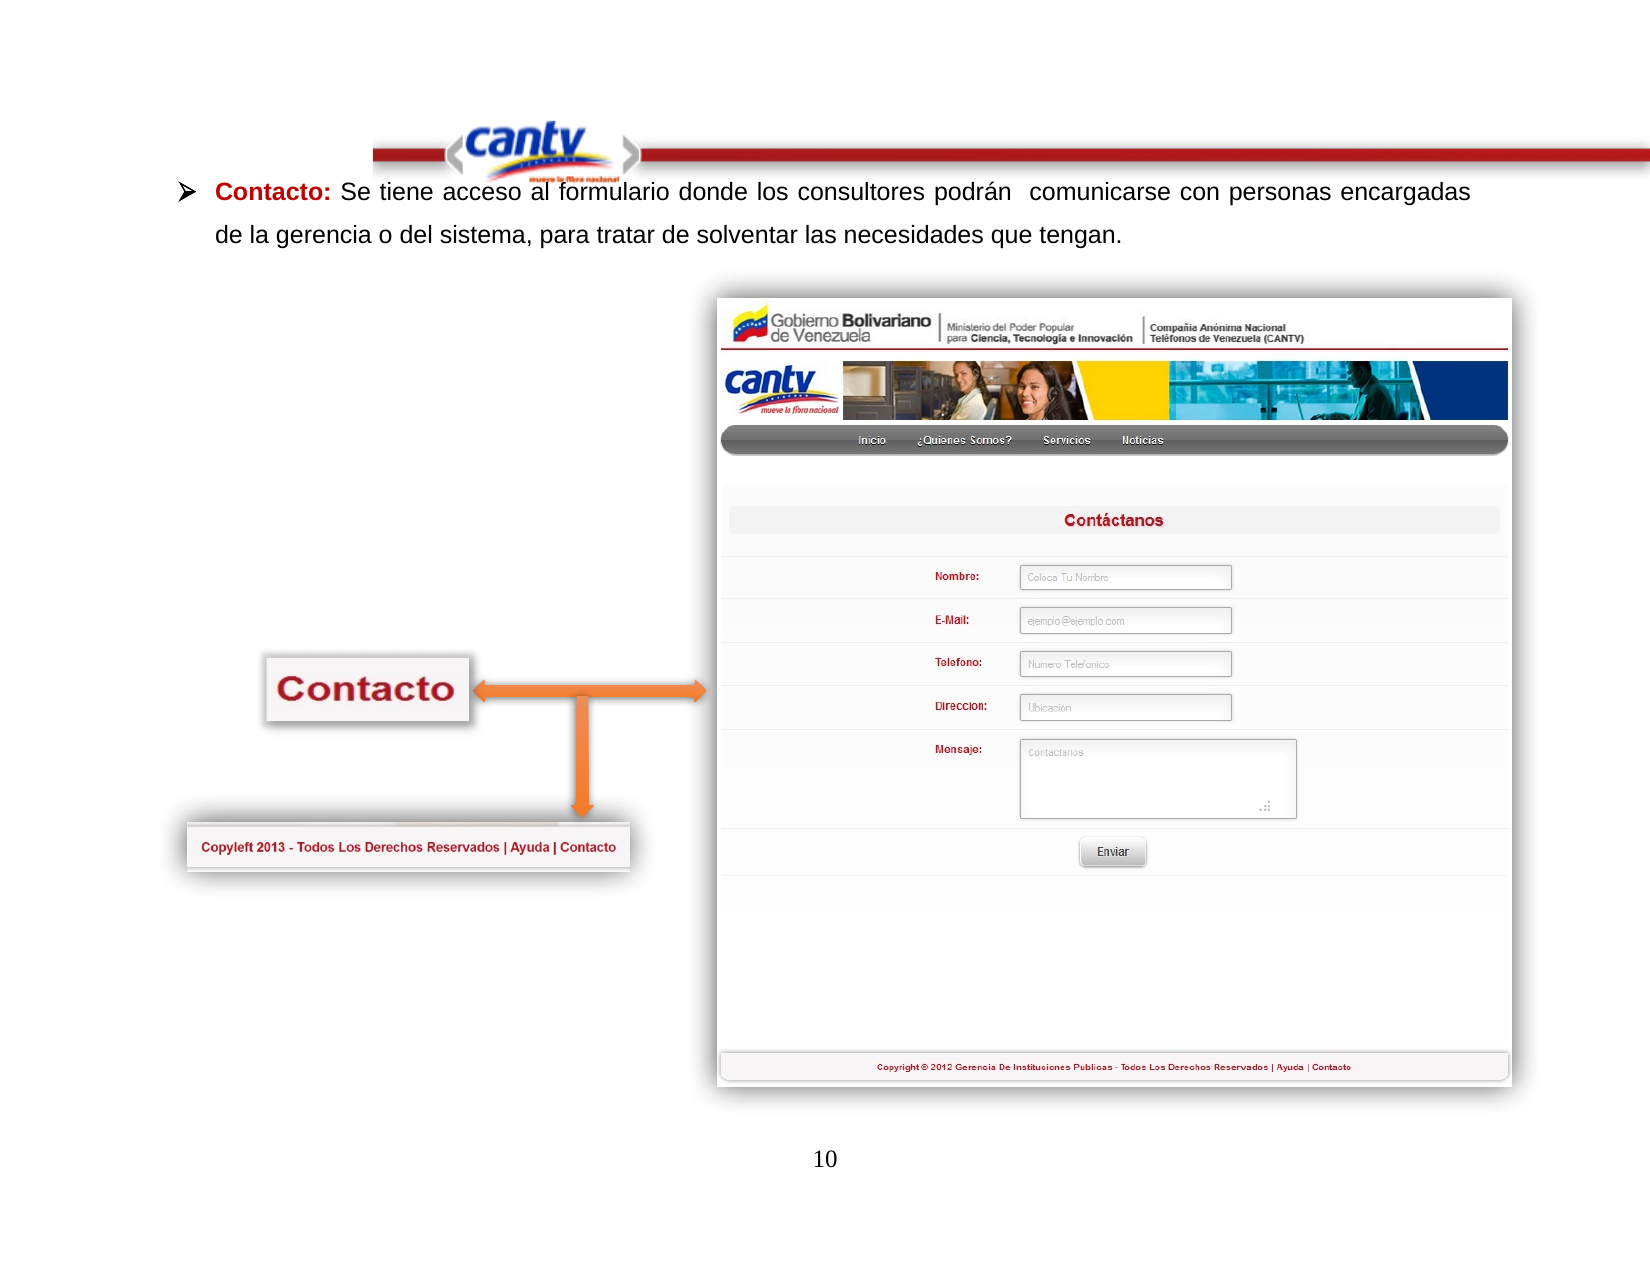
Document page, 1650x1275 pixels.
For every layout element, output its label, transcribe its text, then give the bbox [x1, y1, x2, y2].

picture [266, 658, 469, 721]
picture [187, 822, 630, 872]
picture [717, 298, 1512, 1087]
list Contacto: Se tiene acceso al formulario donde los consultores podrán comunicarse con personas encargadas de la gerencia o del sistema, para tratar de solventar las necesidades que tengan. [177, 177, 1473, 249]
picture [372, 108, 1650, 201]
